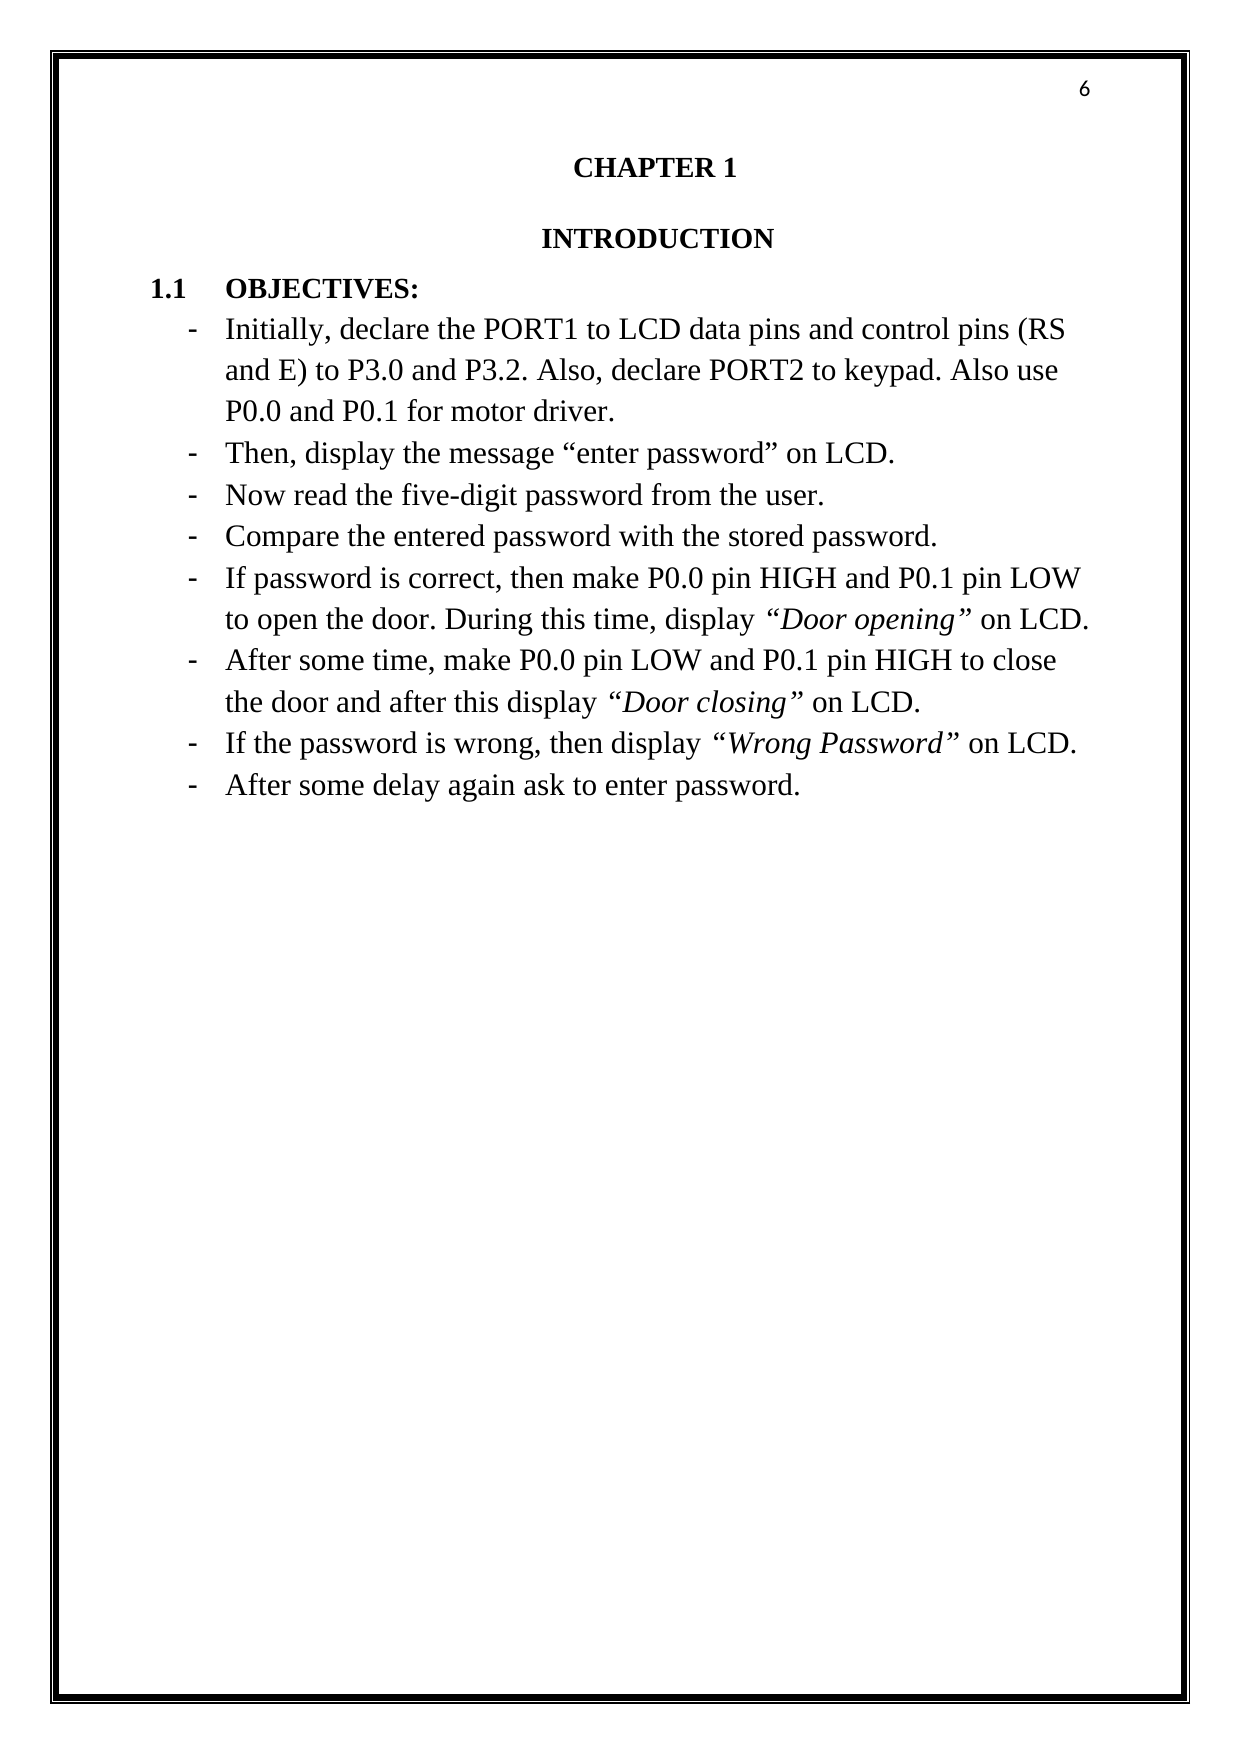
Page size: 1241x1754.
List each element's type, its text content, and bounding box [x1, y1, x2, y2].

list If the password is wrong, then display “Wrong Password” on LCD. [187, 724, 1090, 760]
list Compare the entered password with the stored password. [187, 517, 1090, 553]
list INTRODUCTION [225, 221, 1090, 255]
list Now read the five-digit password from the user. [187, 476, 1090, 512]
list After some delay again ask to enter password. [187, 766, 1090, 802]
text CHAPTER 1 [150, 150, 1090, 183]
list Then, display the message “enter password” on LCD. [187, 434, 1090, 470]
list Initially, declare the PORT1 to LCD data pins and control pins (RS and E) to P3.0 and P3.2. Also, declare PORT2 to keypad. Also use P0.0 and P0.1 for motor driver. [187, 310, 1090, 429]
list After some time, make P0.0 pin LOW and P0.1 pin HIGH to close the door and after this display “Door closing” on LCD. [187, 641, 1090, 719]
list If password is correct, then make P0.0 pin HIGH and P0.1 pin LOW to open the door. During this time, display “Door opening” on LCD. [187, 559, 1090, 636]
list OBJECTIVES: [150, 271, 1090, 305]
